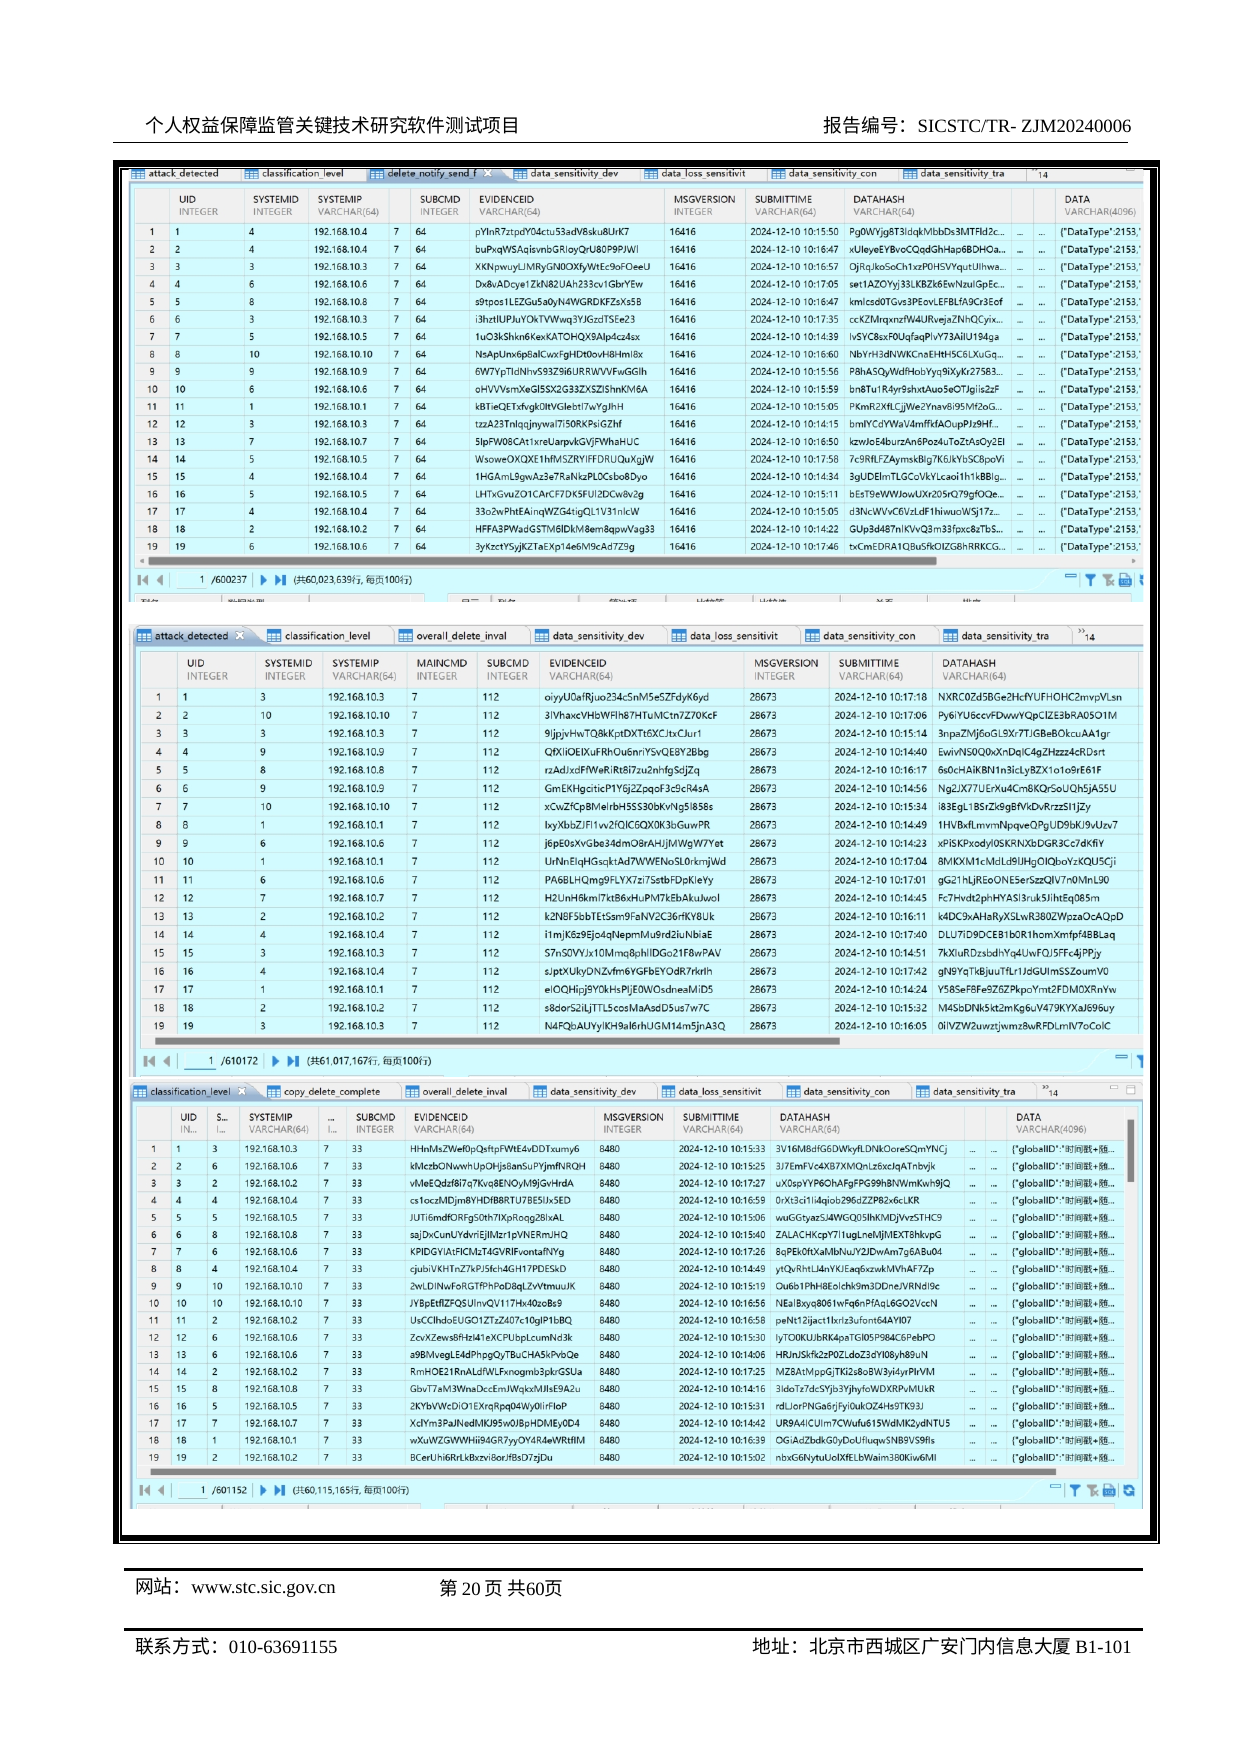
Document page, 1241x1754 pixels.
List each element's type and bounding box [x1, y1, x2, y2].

picture [128, 624, 1144, 1077]
picture [128, 1079, 1143, 1509]
picture [128, 169, 1144, 602]
table_cell [122, 170, 1150, 1535]
